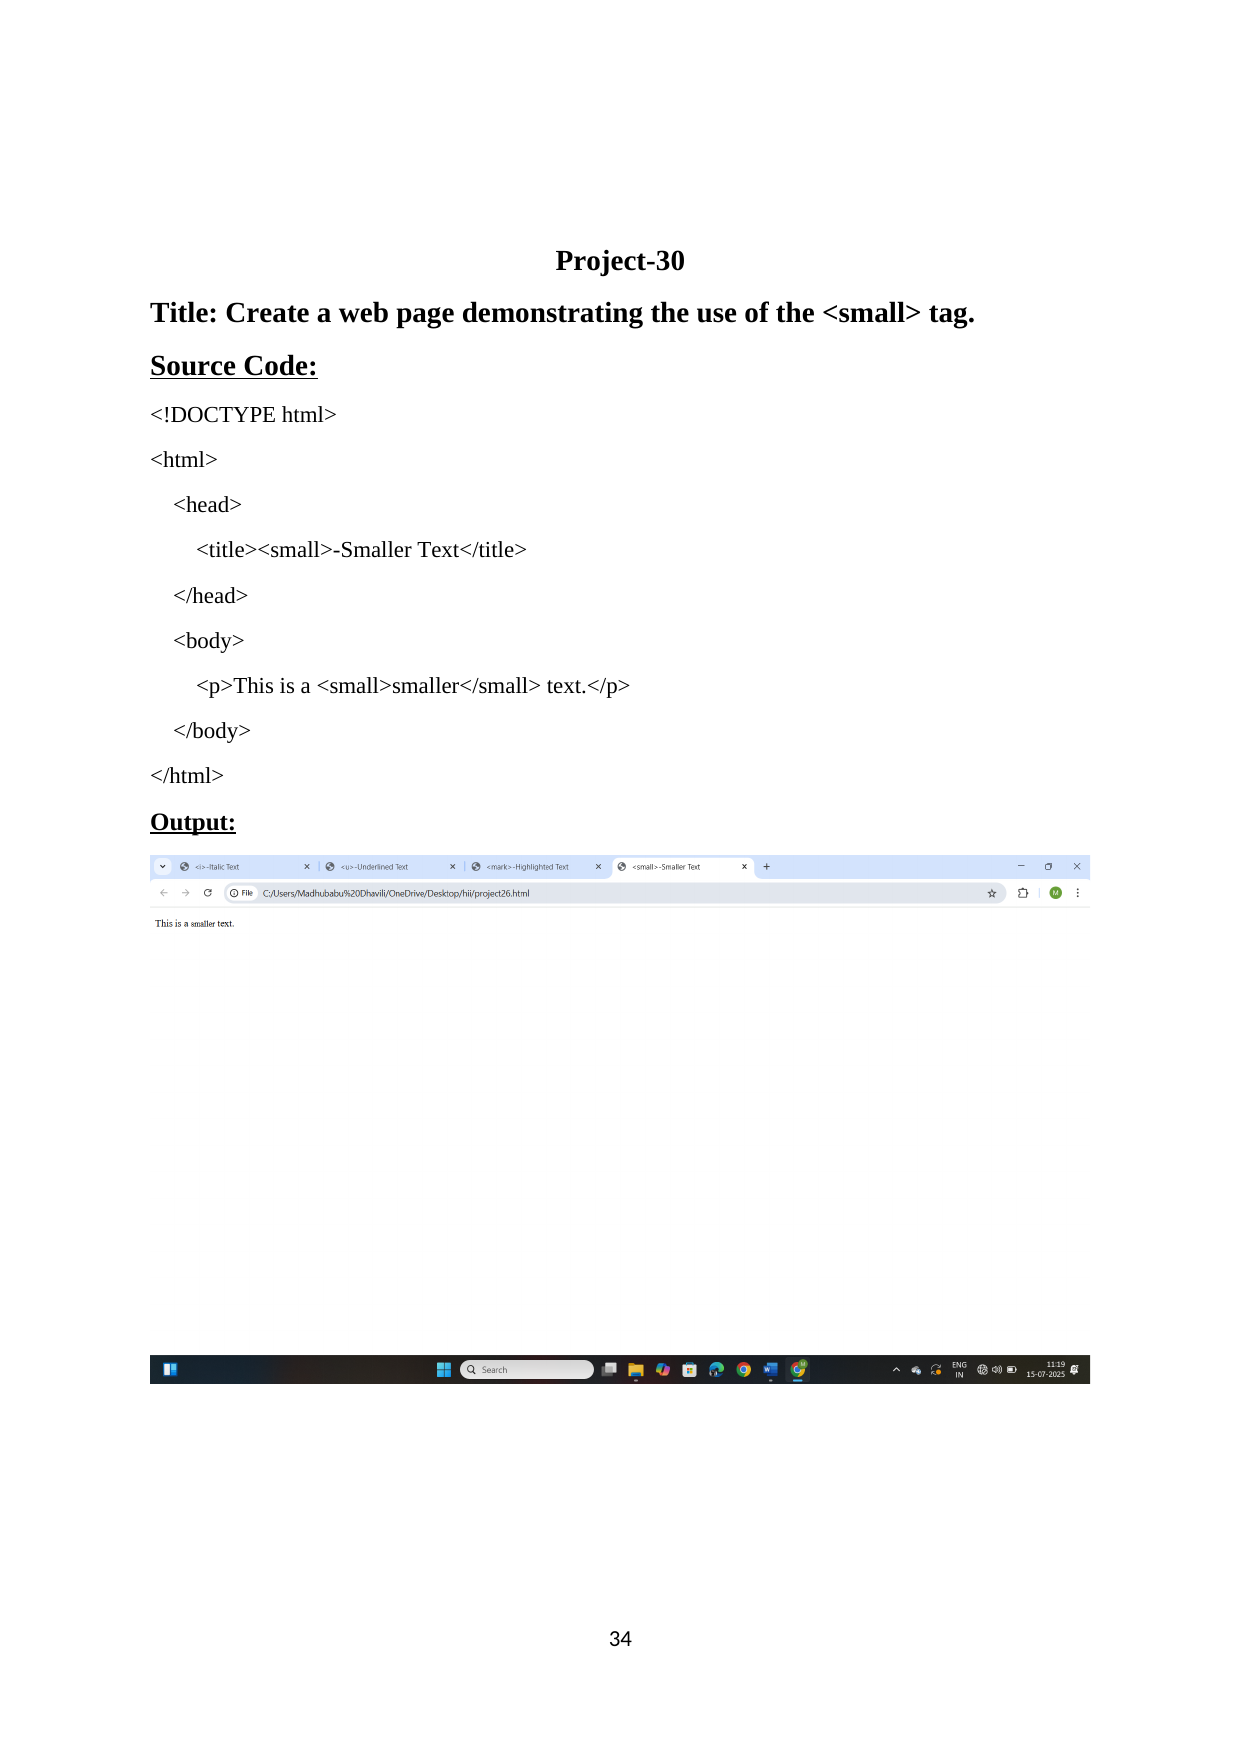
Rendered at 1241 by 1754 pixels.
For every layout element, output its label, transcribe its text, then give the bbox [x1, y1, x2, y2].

text <!DOCTYPE html> [150, 401, 1090, 428]
text <head> [150, 491, 1090, 518]
text <body> [150, 627, 1090, 653]
text Project-30 [150, 243, 1090, 276]
text <html> [150, 446, 1090, 473]
text Source Code: [150, 348, 1090, 382]
text <p>This is a <small>smaller</small> text.</p> [150, 672, 1090, 698]
text </head> [150, 582, 1090, 608]
text Title: Create a web page demonstrating the use of the <small> tag. [150, 296, 1090, 329]
text Output: [150, 807, 1090, 836]
text </body> [150, 717, 1090, 743]
text </html> [150, 762, 1090, 788]
picture [150, 855, 1091, 1384]
text <title><small>-Smaller Text</title> [150, 537, 1090, 563]
